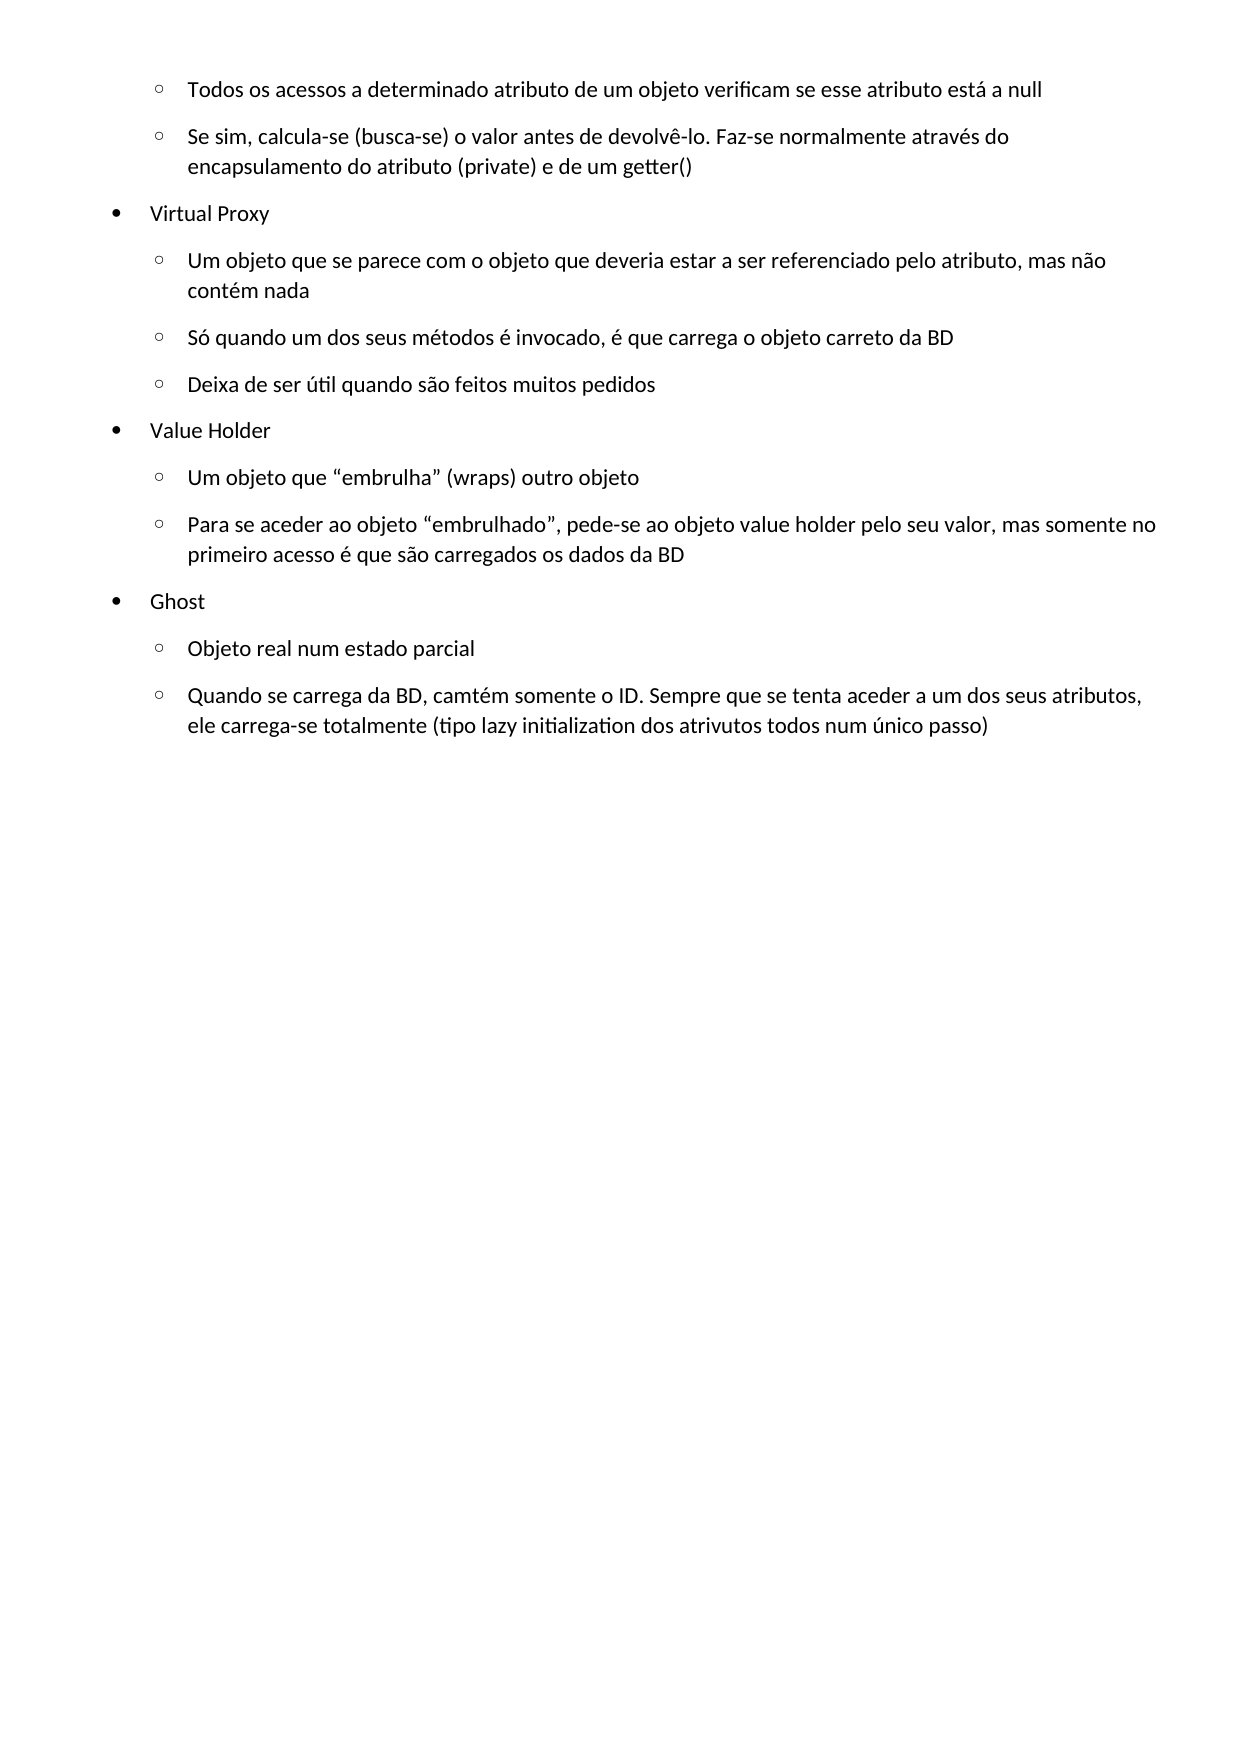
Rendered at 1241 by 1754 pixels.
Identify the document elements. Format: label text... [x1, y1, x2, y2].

list Um objeto que se parece com o objeto que deveria estar a ser referenciado pelo atributo, mas não contém nada [150, 246, 1165, 304]
list Se sim, calcula-se (busca-se) o valor antes de devolvê-lo. Faz-se normalmente através do encapsulamento do atributo (private) e de um getter() [150, 122, 1165, 180]
list Para se aceder ao objeto “embrulhado”, pede-se ao objeto value holder pelo seu valor, mas somente no primeiro acesso é que são carregados os dados da BD [150, 510, 1165, 569]
list Deixa de ser útil quando são feitos muitos pedidos [150, 370, 1165, 398]
list Virtual Proxy [112, 199, 1165, 227]
list Um objeto que “embrulha” (wraps) outro objeto [150, 463, 1165, 492]
list Objeto real num estado parcial [150, 634, 1165, 662]
list Value Holder [112, 417, 1165, 445]
list Só quando um dos seus métodos é invocado, é que carrega o objeto carreto da BD [150, 323, 1165, 351]
list Todos os acessos a determinado atributo de um objeto verificam se esse atributo está a null [150, 75, 1165, 103]
list Quando se carrega da BD, camtém somente o ID. Sempre que se tenta aceder a um dos seus atributos, ele carrega-se totalmente (tipo lazy initialization dos atrivutos todos num único passo) [150, 681, 1165, 739]
list Ghost [112, 587, 1165, 616]
